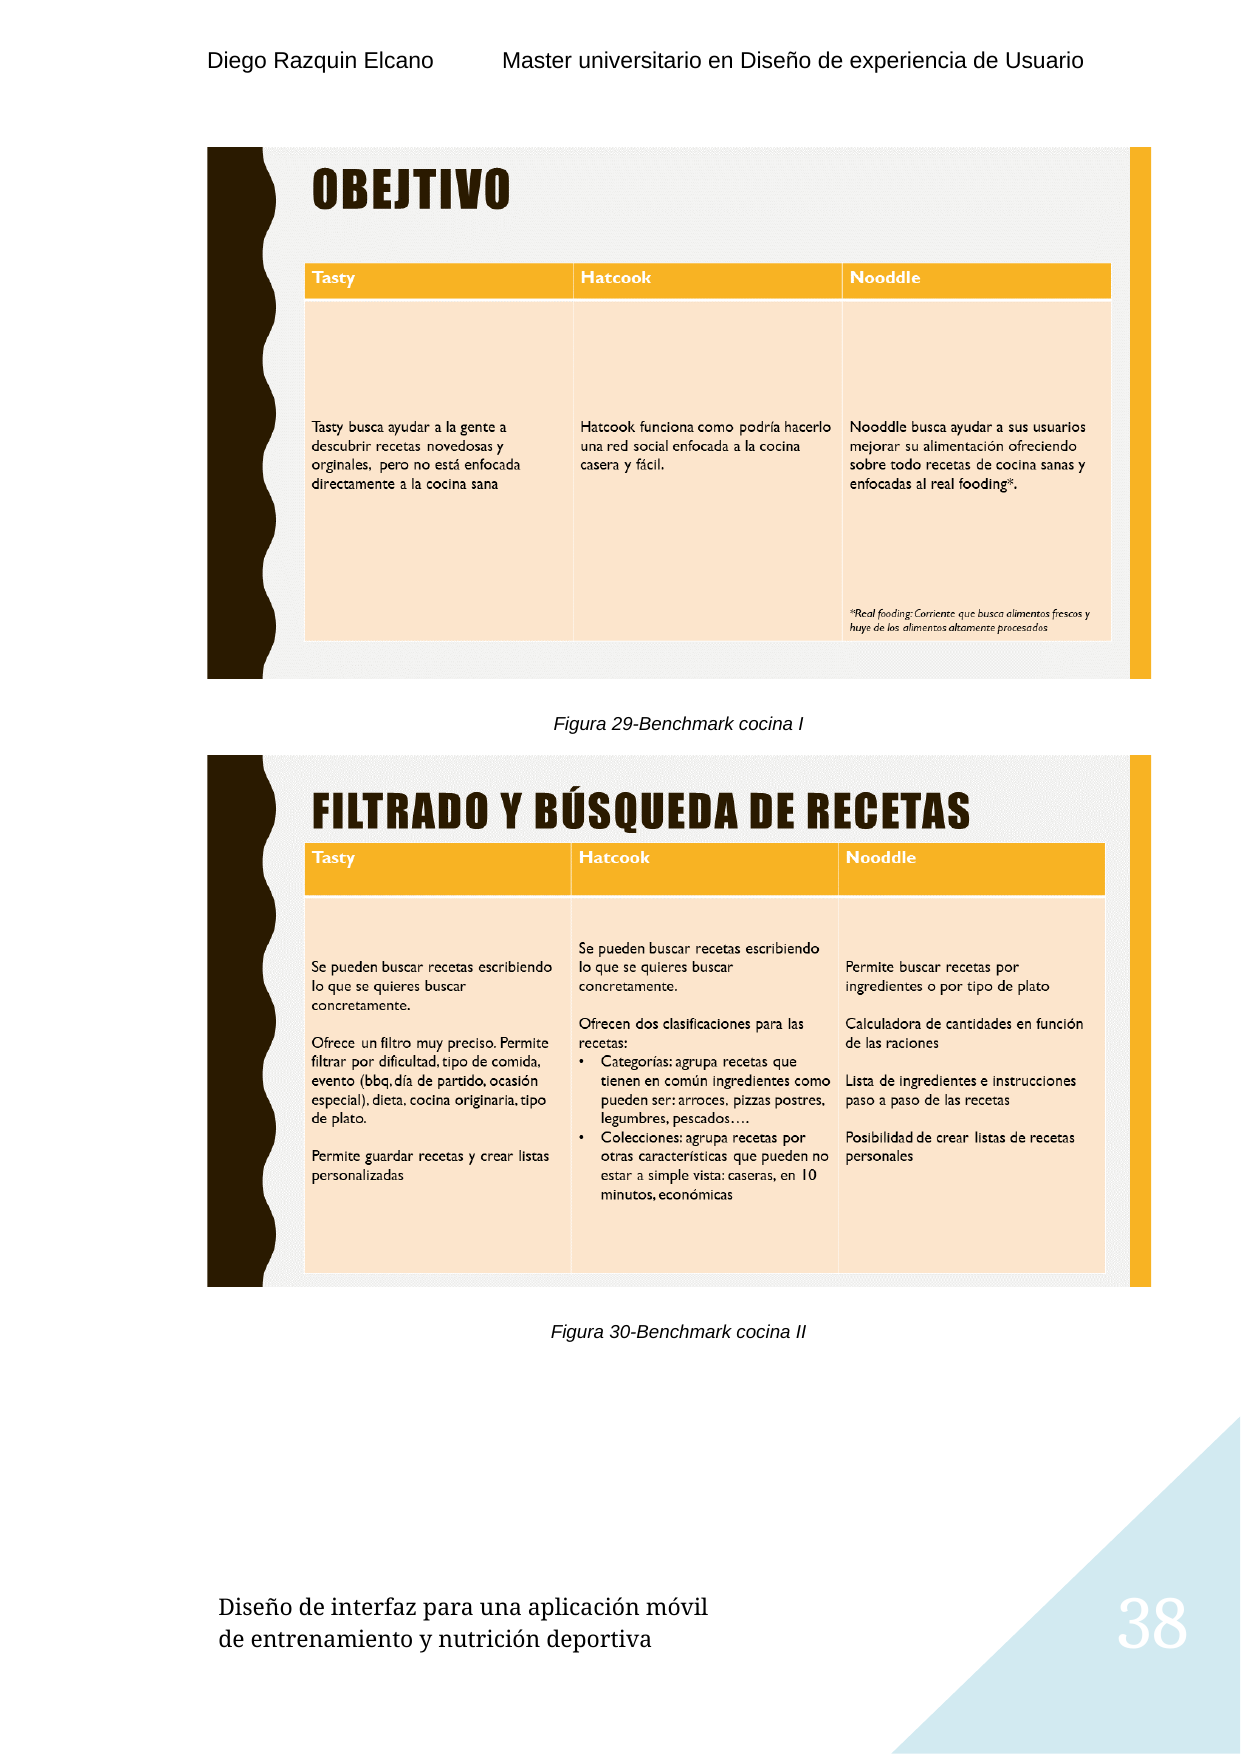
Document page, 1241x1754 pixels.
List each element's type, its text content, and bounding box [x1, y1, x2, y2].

picture [207, 147, 1152, 679]
text Figura 29-Benchmark cocina I [207, 713, 1152, 734]
text Figura 30-Benchmark cocina II [207, 1321, 1152, 1342]
picture [207, 755, 1152, 1287]
